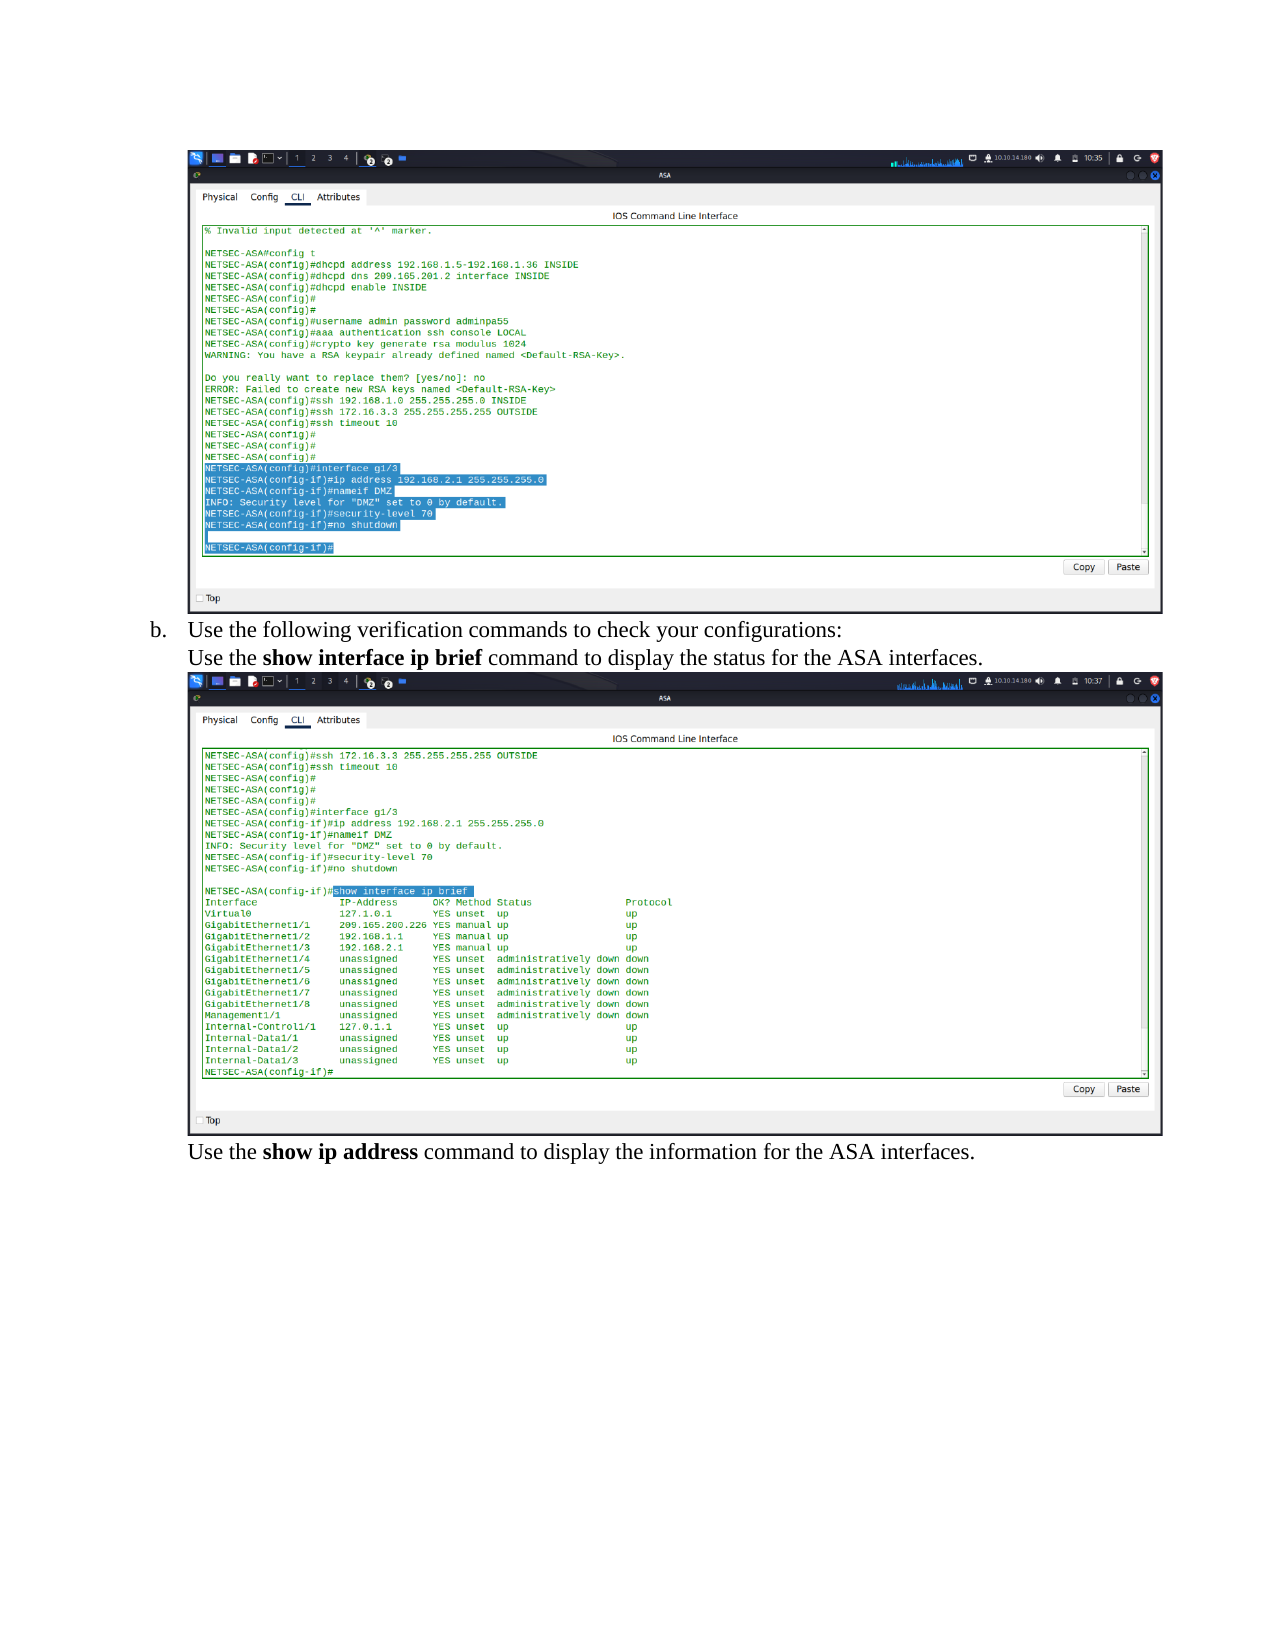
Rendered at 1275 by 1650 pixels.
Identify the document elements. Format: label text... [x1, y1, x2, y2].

list Use the show interface ip brief command to display the status for the ASA interfaces. [187, 644, 1125, 670]
picture [187, 672, 1163, 1136]
picture [187, 150, 1163, 614]
list Use the show ip address command to display the information for the ASA interfaces. [187, 1138, 1125, 1164]
list Use the following verification commands to check your configurations: [150, 616, 1125, 642]
